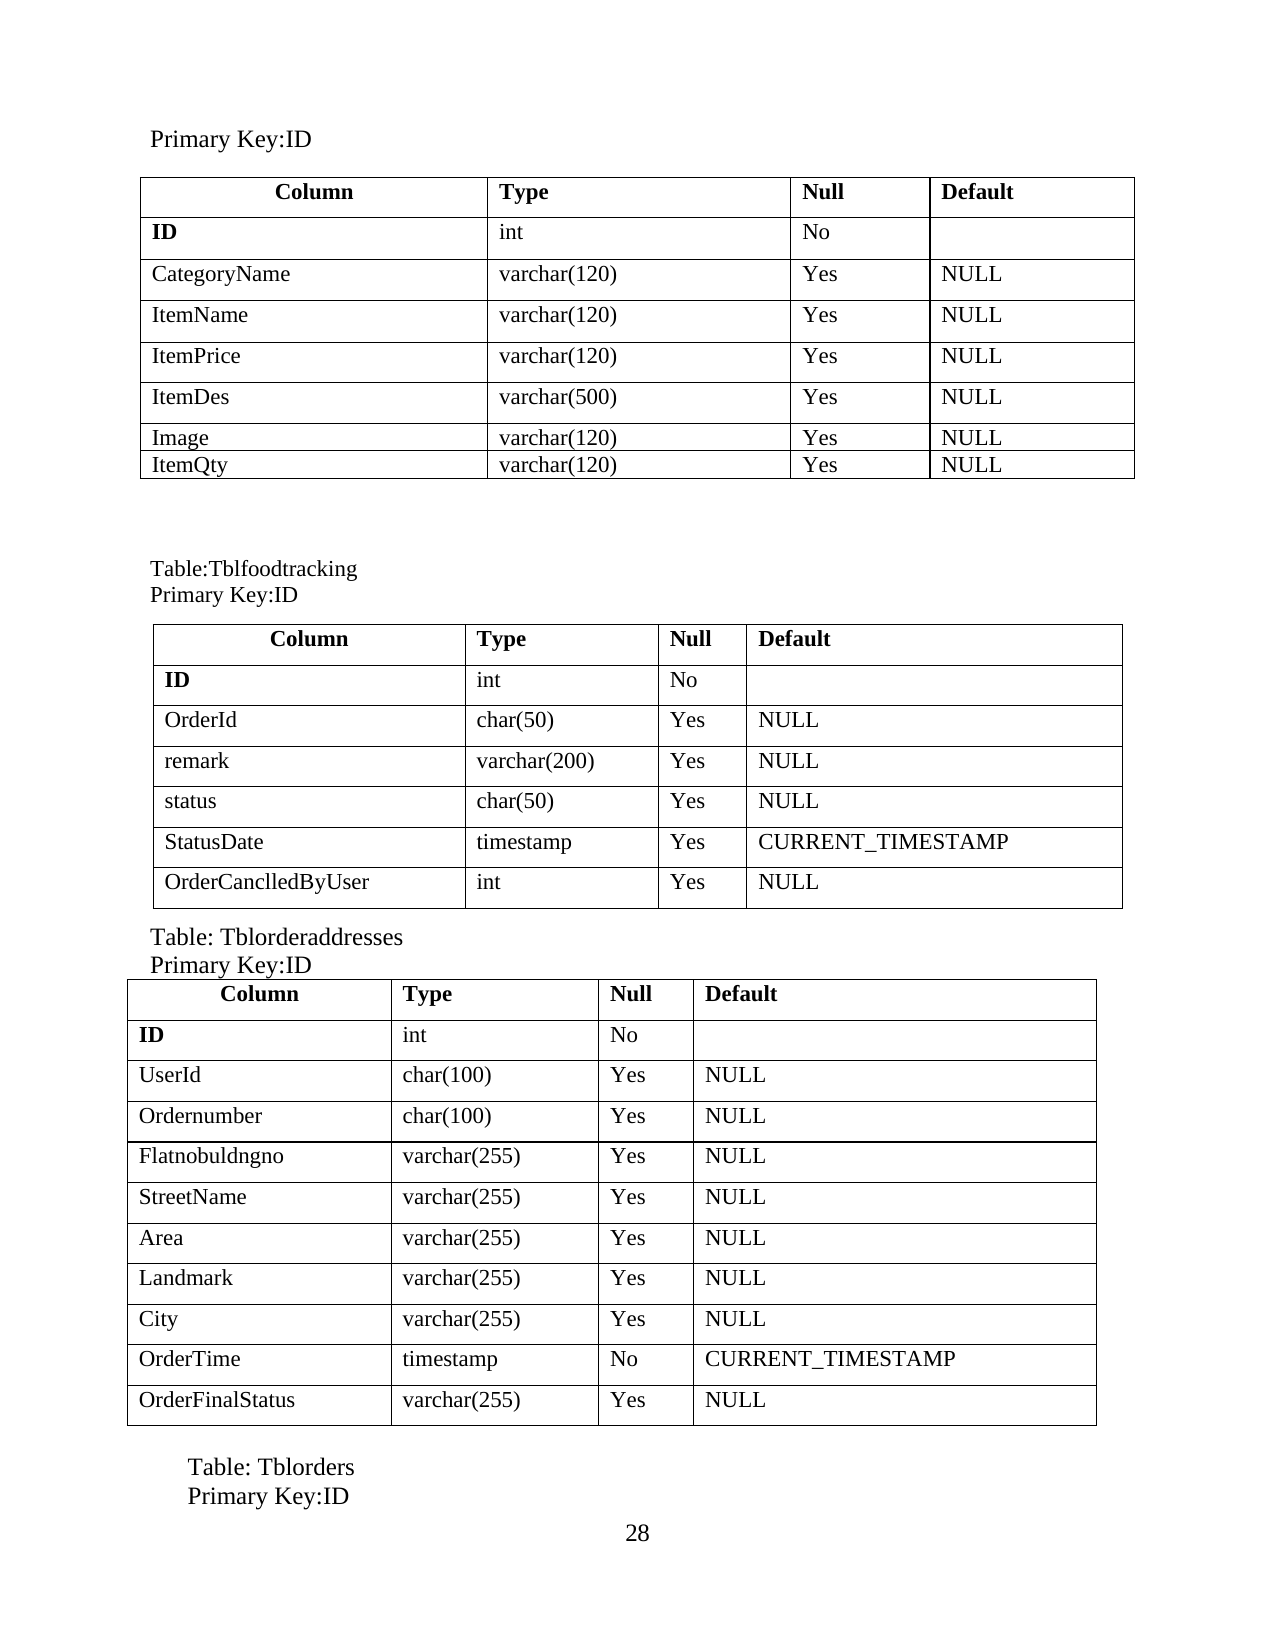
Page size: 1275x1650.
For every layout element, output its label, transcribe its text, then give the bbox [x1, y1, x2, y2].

table_cell [931, 218, 1134, 259]
table_cell int [392, 1021, 598, 1060]
table_cell Yes [791, 424, 929, 450]
table_cell CURRENT_TIMESTAMP [747, 828, 1122, 867]
table_cell Yes [599, 1386, 693, 1425]
table_cell varchar(120) [488, 343, 790, 382]
table_header Default [694, 980, 1096, 1020]
table_cell ItemName [141, 301, 487, 342]
table_cell varchar(255) [392, 1143, 598, 1182]
table_cell NULL [931, 424, 1134, 450]
table_cell NULL [694, 1061, 1096, 1101]
table_header Null [599, 980, 693, 1020]
table_cell [747, 666, 1122, 705]
table_cell OrderTime [128, 1345, 391, 1384]
table_cell NULL [694, 1305, 1096, 1344]
table_cell Yes [599, 1183, 693, 1222]
table_cell No [599, 1021, 693, 1060]
table_cell ItemDes [141, 383, 487, 423]
table_cell NULL [931, 451, 1134, 477]
table_cell ID [141, 218, 487, 259]
table_cell ItemPrice [141, 343, 487, 382]
table_header Default [747, 625, 1122, 664]
text Primary Key:ID [86, 125, 1275, 154]
table_header Type [392, 980, 598, 1020]
table_cell status [154, 787, 465, 827]
subtitle Primary Key:ID [187, 1481, 1275, 1510]
table_cell NULL [931, 343, 1134, 382]
table_cell NULL [931, 301, 1134, 342]
table_cell Yes [791, 451, 929, 477]
table_cell NULL [747, 868, 1122, 908]
table_cell Yes [791, 301, 929, 342]
table_header Null [659, 625, 746, 664]
table_cell remark [154, 747, 465, 786]
table_cell NULL [694, 1102, 1096, 1141]
table_cell UserId [128, 1061, 391, 1101]
table_cell char(50) [466, 706, 658, 746]
table_cell OrderId [154, 706, 465, 746]
table_cell StatusDate [154, 828, 465, 867]
table_cell ItemQty [141, 451, 487, 477]
table_cell Yes [599, 1102, 693, 1141]
table_cell NULL [747, 706, 1122, 746]
table_cell Yes [599, 1061, 693, 1101]
table_cell Yes [659, 706, 746, 746]
table_cell int [466, 868, 658, 908]
table_cell timestamp [466, 828, 658, 867]
table_cell Flatnobuldngno [128, 1143, 391, 1182]
table_cell OrderFinalStatus [128, 1386, 391, 1425]
table_cell NULL [694, 1264, 1096, 1303]
table_cell Yes [599, 1224, 693, 1263]
table_cell NULL [694, 1224, 1096, 1263]
table_cell StreetName [128, 1183, 391, 1222]
table_cell NULL [694, 1183, 1096, 1222]
table_cell Yes [659, 747, 746, 786]
table_cell Yes [599, 1305, 693, 1344]
table_cell varchar(120) [488, 301, 790, 342]
table_cell Image [141, 424, 487, 450]
table_header Column [128, 980, 391, 1020]
table_cell Yes [791, 260, 929, 300]
table_cell varchar(255) [392, 1264, 598, 1303]
table_cell NULL [694, 1386, 1096, 1425]
table_cell CategoryName [141, 260, 487, 300]
table_cell Yes [791, 343, 929, 382]
table_header Default [931, 178, 1134, 217]
table_cell timestamp [392, 1345, 598, 1384]
table_cell varchar(255) [392, 1305, 598, 1344]
text Table:Tblfoodtracking [75, 555, 1275, 581]
table_cell ID [128, 1021, 391, 1060]
table_cell City [128, 1305, 391, 1344]
table_cell NULL [747, 787, 1122, 827]
table_cell varchar(500) [488, 383, 790, 423]
table_header Column [141, 178, 487, 217]
table_cell char(50) [466, 787, 658, 827]
table_cell int [466, 666, 658, 705]
table_header Type [466, 625, 658, 664]
subtitle Primary Key:ID [150, 951, 1275, 979]
table_header Type [488, 178, 790, 217]
table_cell CURRENT_TIMESTAMP [694, 1345, 1096, 1384]
table_cell char(100) [392, 1102, 598, 1141]
subtitle Table: Tblorderaddresses [150, 673, 1275, 951]
table_cell NULL [694, 1143, 1096, 1182]
table_cell varchar(255) [392, 1386, 598, 1425]
table_cell varchar(255) [392, 1224, 598, 1263]
table_cell Yes [599, 1143, 693, 1182]
table_cell ID [154, 666, 465, 705]
table_cell int [488, 218, 790, 259]
table_cell No [791, 218, 929, 259]
table_header Column [154, 625, 465, 664]
table_cell varchar(120) [488, 260, 790, 300]
table_cell NULL [931, 260, 1134, 300]
table_cell NULL [747, 747, 1122, 786]
table_cell Area [128, 1224, 391, 1263]
table_cell NULL [931, 383, 1134, 423]
table_cell [694, 1021, 1096, 1060]
table_cell Yes [791, 383, 929, 423]
table_cell OrderCanclledByUser [154, 868, 465, 908]
table_cell Yes [599, 1264, 693, 1303]
table_cell varchar(120) [488, 424, 790, 450]
table_cell varchar(120) [488, 451, 790, 477]
text Primary Key:ID [75, 581, 1275, 607]
table_cell No [599, 1345, 693, 1384]
table_cell Ordernumber [128, 1102, 391, 1141]
subtitle Table: Tblorders [187, 1452, 1275, 1481]
table_cell char(100) [392, 1061, 598, 1101]
table_cell Yes [659, 787, 746, 827]
table_cell Landmark [128, 1264, 391, 1303]
table_cell Yes [659, 868, 746, 908]
table_cell No [659, 666, 746, 705]
table_header Null [791, 178, 929, 217]
table_cell varchar(255) [392, 1183, 598, 1222]
table_cell Yes [659, 828, 746, 867]
table_cell varchar(200) [466, 747, 658, 786]
